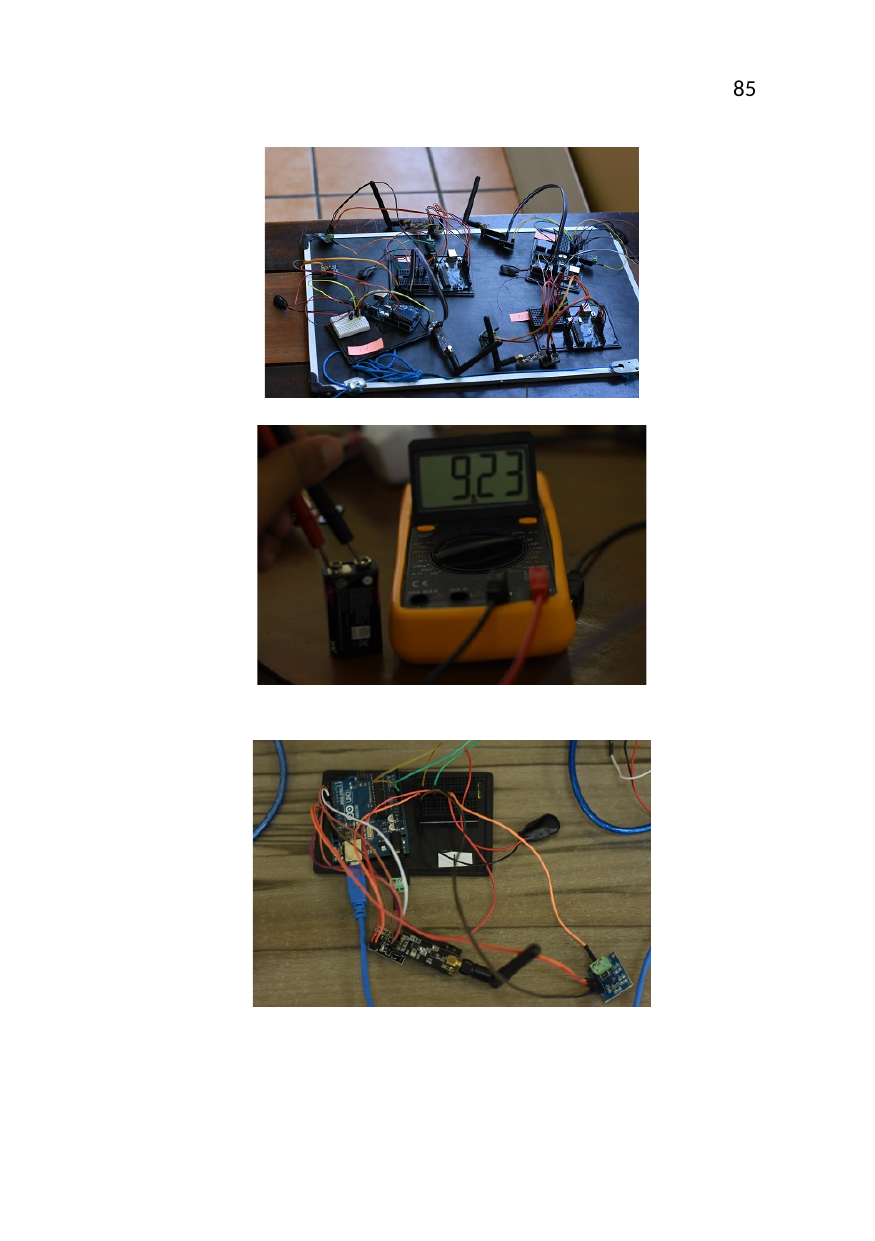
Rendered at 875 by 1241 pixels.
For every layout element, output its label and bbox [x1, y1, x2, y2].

picture [257, 425, 647, 685]
picture [252, 740, 651, 1007]
picture [264, 147, 639, 398]
